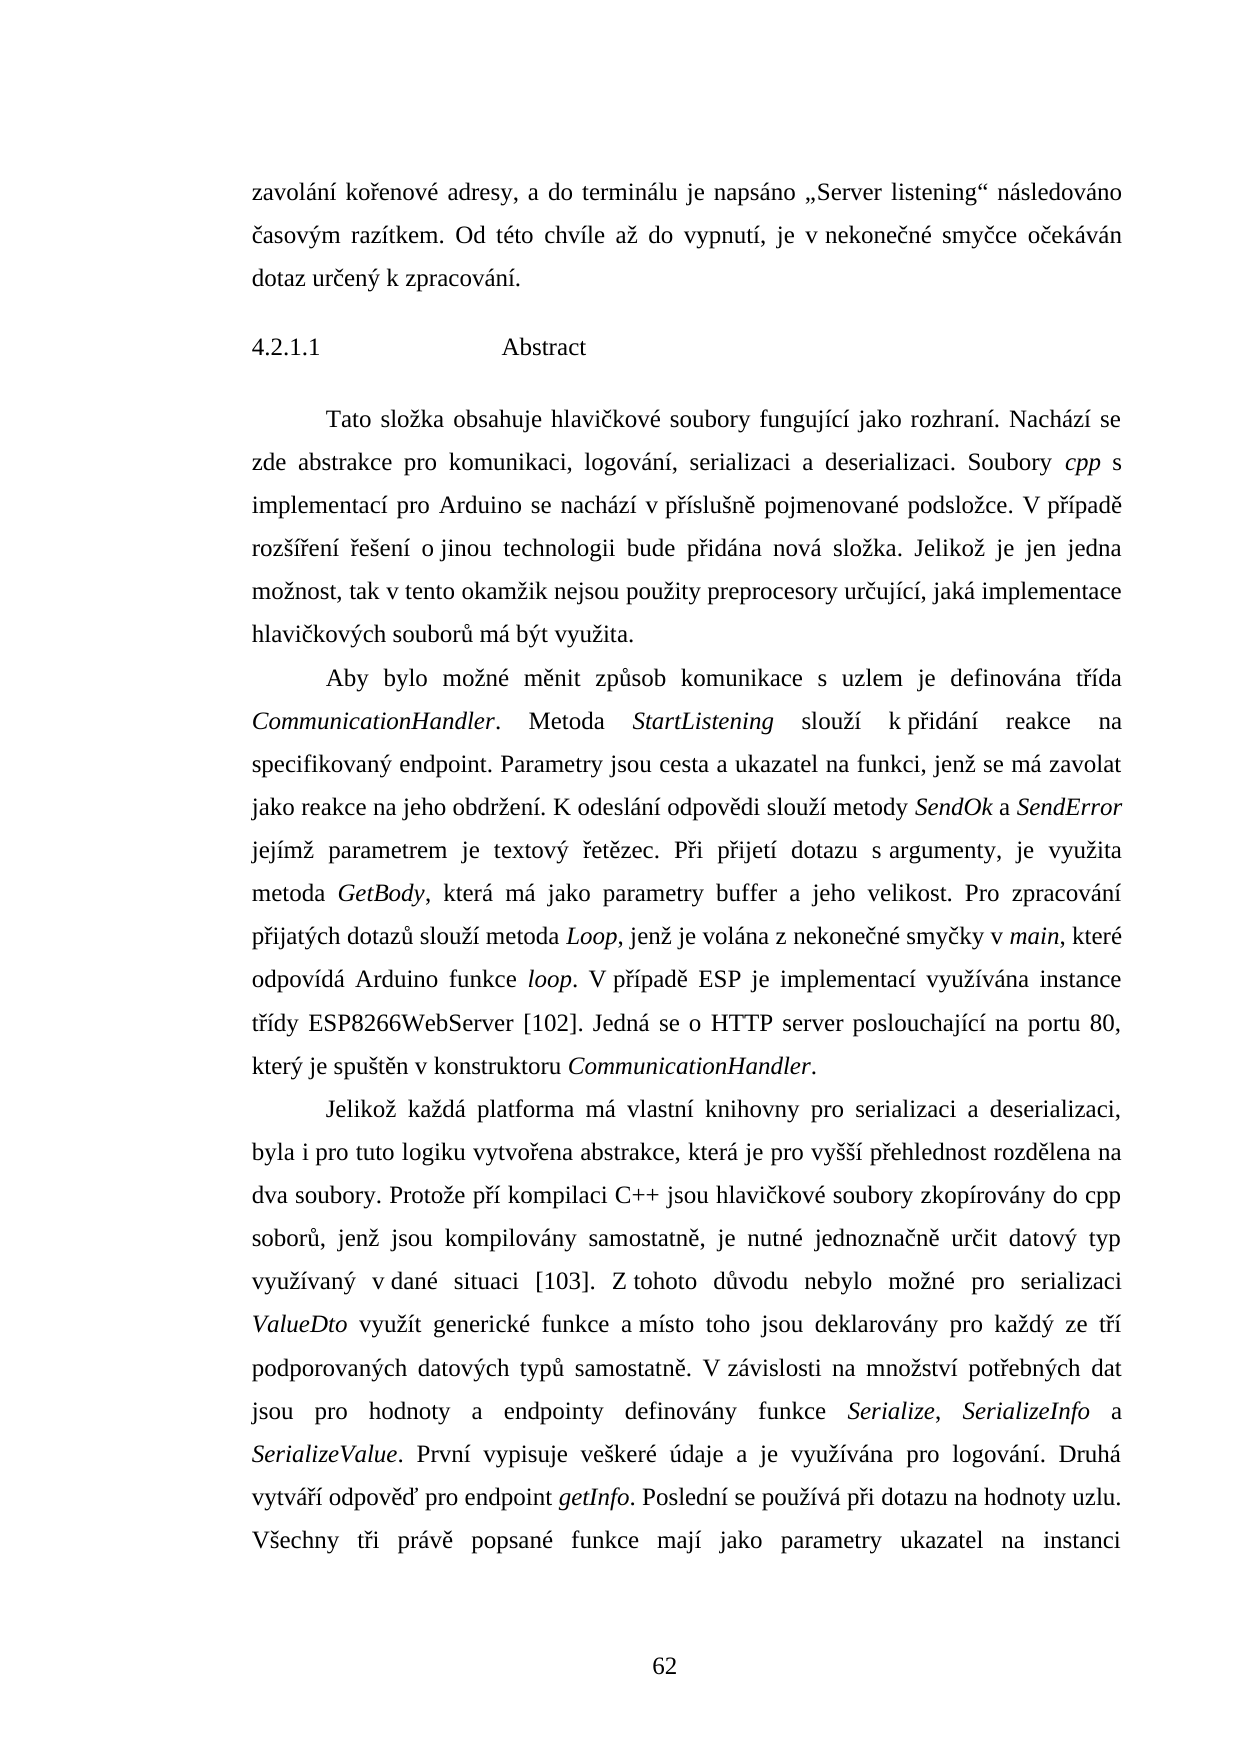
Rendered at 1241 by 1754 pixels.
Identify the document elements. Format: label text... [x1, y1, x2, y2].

subtitle Abstract [252, 332, 1122, 360]
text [252, 177, 1122, 292]
text Tato složka obsahuje hlavičkové soubory fungující jako rozhraní. Nachází se zde abstrakce pro komunikaci, logování, serializaci a deserializaci. Soubory cpp s implementací pro Arduino se nachází v příslušně pojmenované podsložce. V případě rozšíření řešení o jinou technologii bude přidána nová složka. Jelikož je jen jedna možnost, tak v tento okamžik nejsou použity preprocesory určující, jaká implementace hlavičkových souborů má být využita. [252, 404, 1122, 648]
text Aby bylo možné měnit způsob komunikace s uzlem je definována třída CommunicationHandler. Metoda StartListening slouží k přidání reakce na specifikovaný endpoint. Parametry jsou cesta a ukazatel na funkci, jenž se má zavolat jako reakce na jeho obdržení. K odeslání odpovědi slouží metody SendOk a SendError jejímž parametrem je textový řetězec. Při přijetí dotazu s argumenty, je využita metoda GetBody, která má jako parametry buffer a jeho velikost. Pro zpracování přijatých dotazů slouží metoda Loop, jenž je volána z nekonečné smyčky v main, které odpovídá Arduino funkce loop. V případě ESP je implementací využívána instance třídy ESP8266WebServer . Jedná se o HTTP server poslouchající na portu 80, který je spuštěn v konstruktoru CommunicationHandler. [252, 663, 1122, 1079]
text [252, 1094, 1122, 1554]
